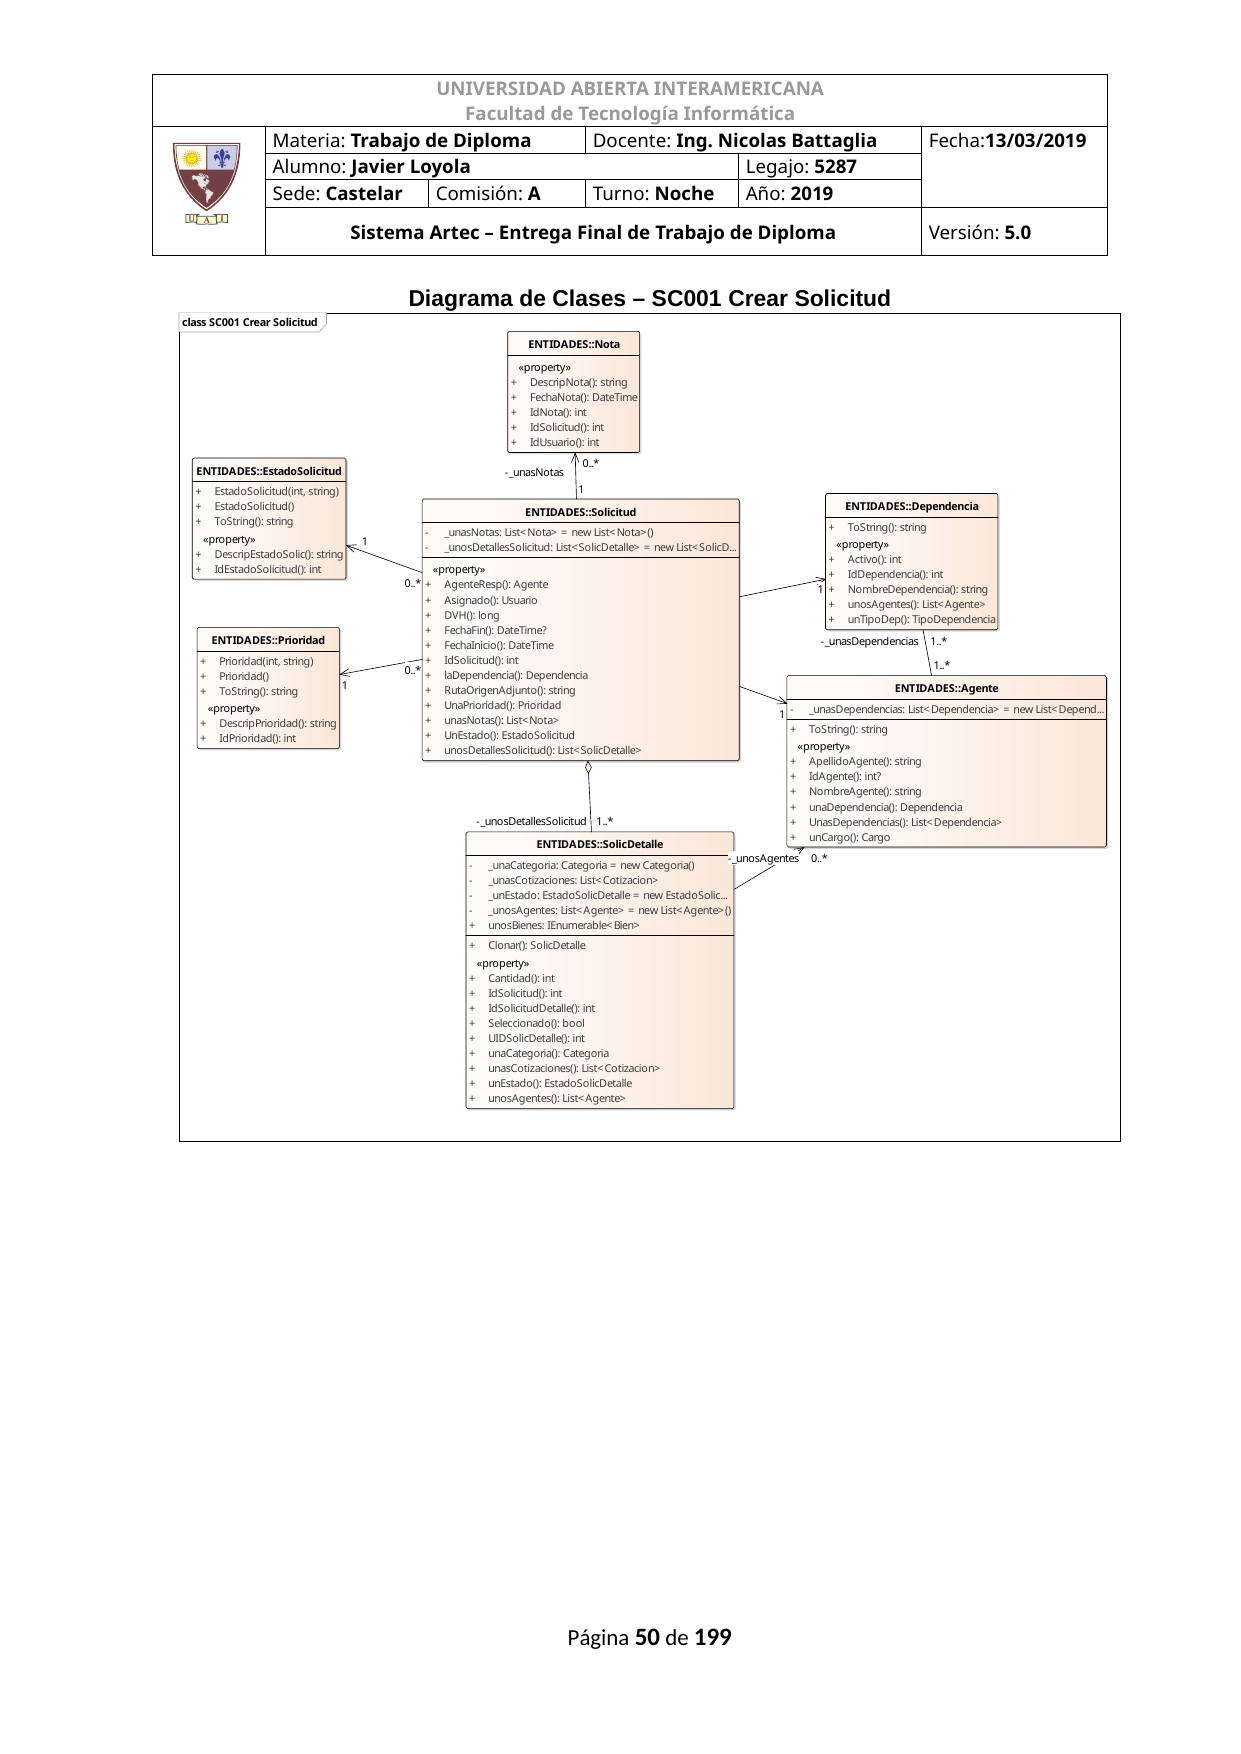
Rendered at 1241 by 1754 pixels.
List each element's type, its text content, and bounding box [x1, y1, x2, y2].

picture [157, 136, 257, 228]
text Diagrama de Clases – SC001 Crear Solicitud [177, 284, 1122, 311]
